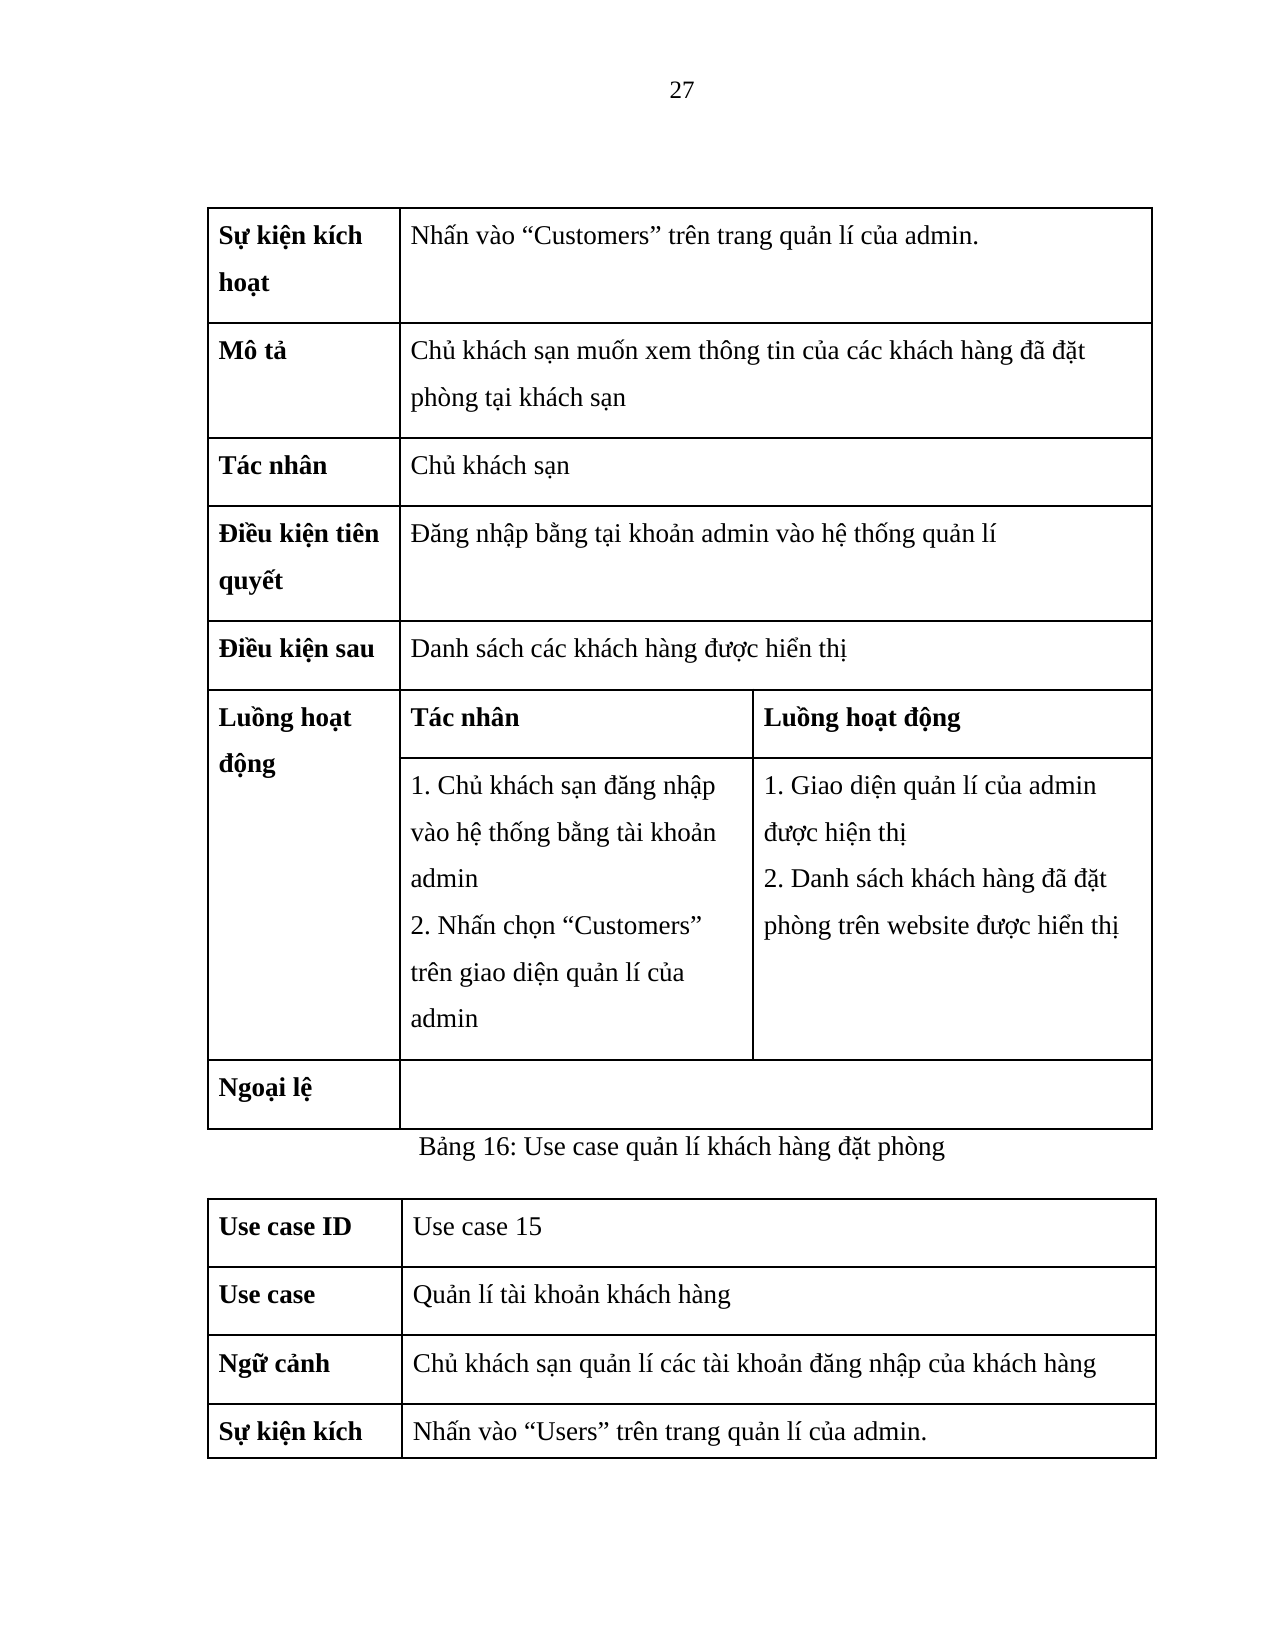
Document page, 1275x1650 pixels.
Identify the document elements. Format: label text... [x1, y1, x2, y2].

table_header Use case 15 [403, 1200, 1155, 1266]
table_cell Tác nhân [209, 439, 399, 505]
table_header Use case ID [209, 1200, 401, 1266]
table_cell Đăng nhập bằng tại khoản admin vào hệ thống quản lí [401, 507, 1151, 620]
table_cell Chủ khách sạn muốn xem thông tin của các khách hàng đã đặt phòng tại khách sạn [401, 324, 1151, 437]
table_cell Sự kiện kích hoạt [209, 1405, 401, 1457]
table_cell Điều kiện sau [209, 622, 399, 688]
table_cell Mô tả [209, 324, 399, 437]
table_cell Chủ khách sạn quản lí các tài khoản đăng nhập của khách hàng [403, 1336, 1155, 1403]
table_cell Luồng hoạt động [754, 691, 1151, 757]
table_cell Ngữ cảnh [209, 1336, 401, 1403]
table_cell Quản lí tài khoản khách hàng [403, 1268, 1155, 1334]
table_cell Chủ khách sạn [401, 439, 1151, 505]
table_cell 1. Chủ khách sạn đăng nhập vào hệ thống bằng tài khoản admin 2. Nhấn chọn “Customers” trên giao diện quản lí của admin [401, 759, 752, 1058]
table_cell 1. Giao diện quản lí của admin được hiện thị 2. Danh sách khách hàng đã đặt phòng trên website được hiển thị [754, 759, 1151, 1058]
table_cell Điều kiện tiên quyết [209, 507, 399, 620]
table_cell Danh sách các khách hàng được hiển thị [401, 622, 1151, 688]
table_cell Sự kiện kích hoạt [209, 209, 399, 322]
table_cell [401, 1061, 1151, 1128]
table_cell Ngoại lệ [209, 1061, 399, 1128]
table_cell Luồng hoạt động [209, 691, 399, 1058]
table_cell Nhấn vào “Customers” trên trang quản lí của admin. [401, 209, 1151, 322]
table_cell Use case [209, 1268, 401, 1334]
table_cell Tác nhân [401, 691, 752, 757]
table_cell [403, 1405, 1155, 1457]
